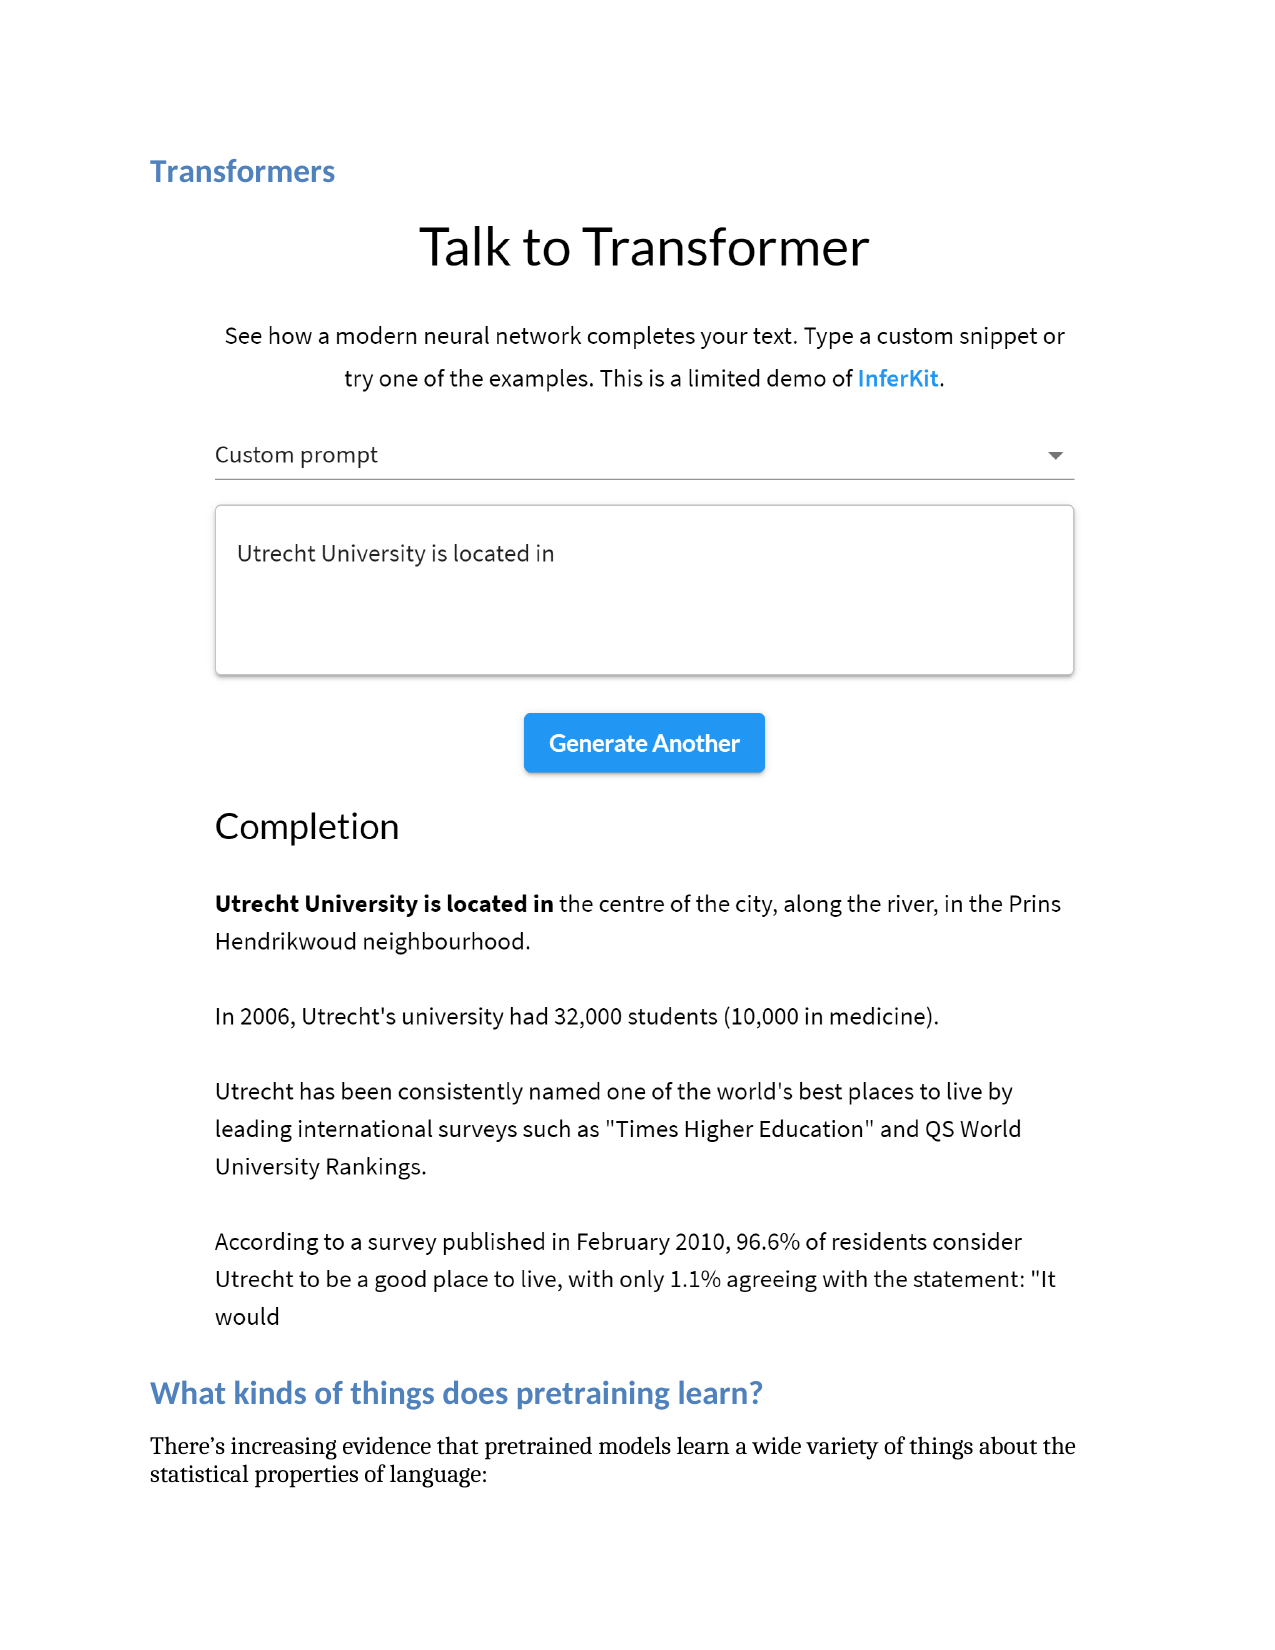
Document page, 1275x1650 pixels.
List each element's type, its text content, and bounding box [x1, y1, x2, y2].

text There’s increasing evidence that pretrained models learn a wide variety of things about the statistical properties of language: [150, 1432, 1125, 1489]
picture [150, 209, 1098, 1352]
subtitle What kinds of things does pretraining learn? [150, 1372, 1125, 1413]
subtitle Transformers [150, 150, 1125, 191]
